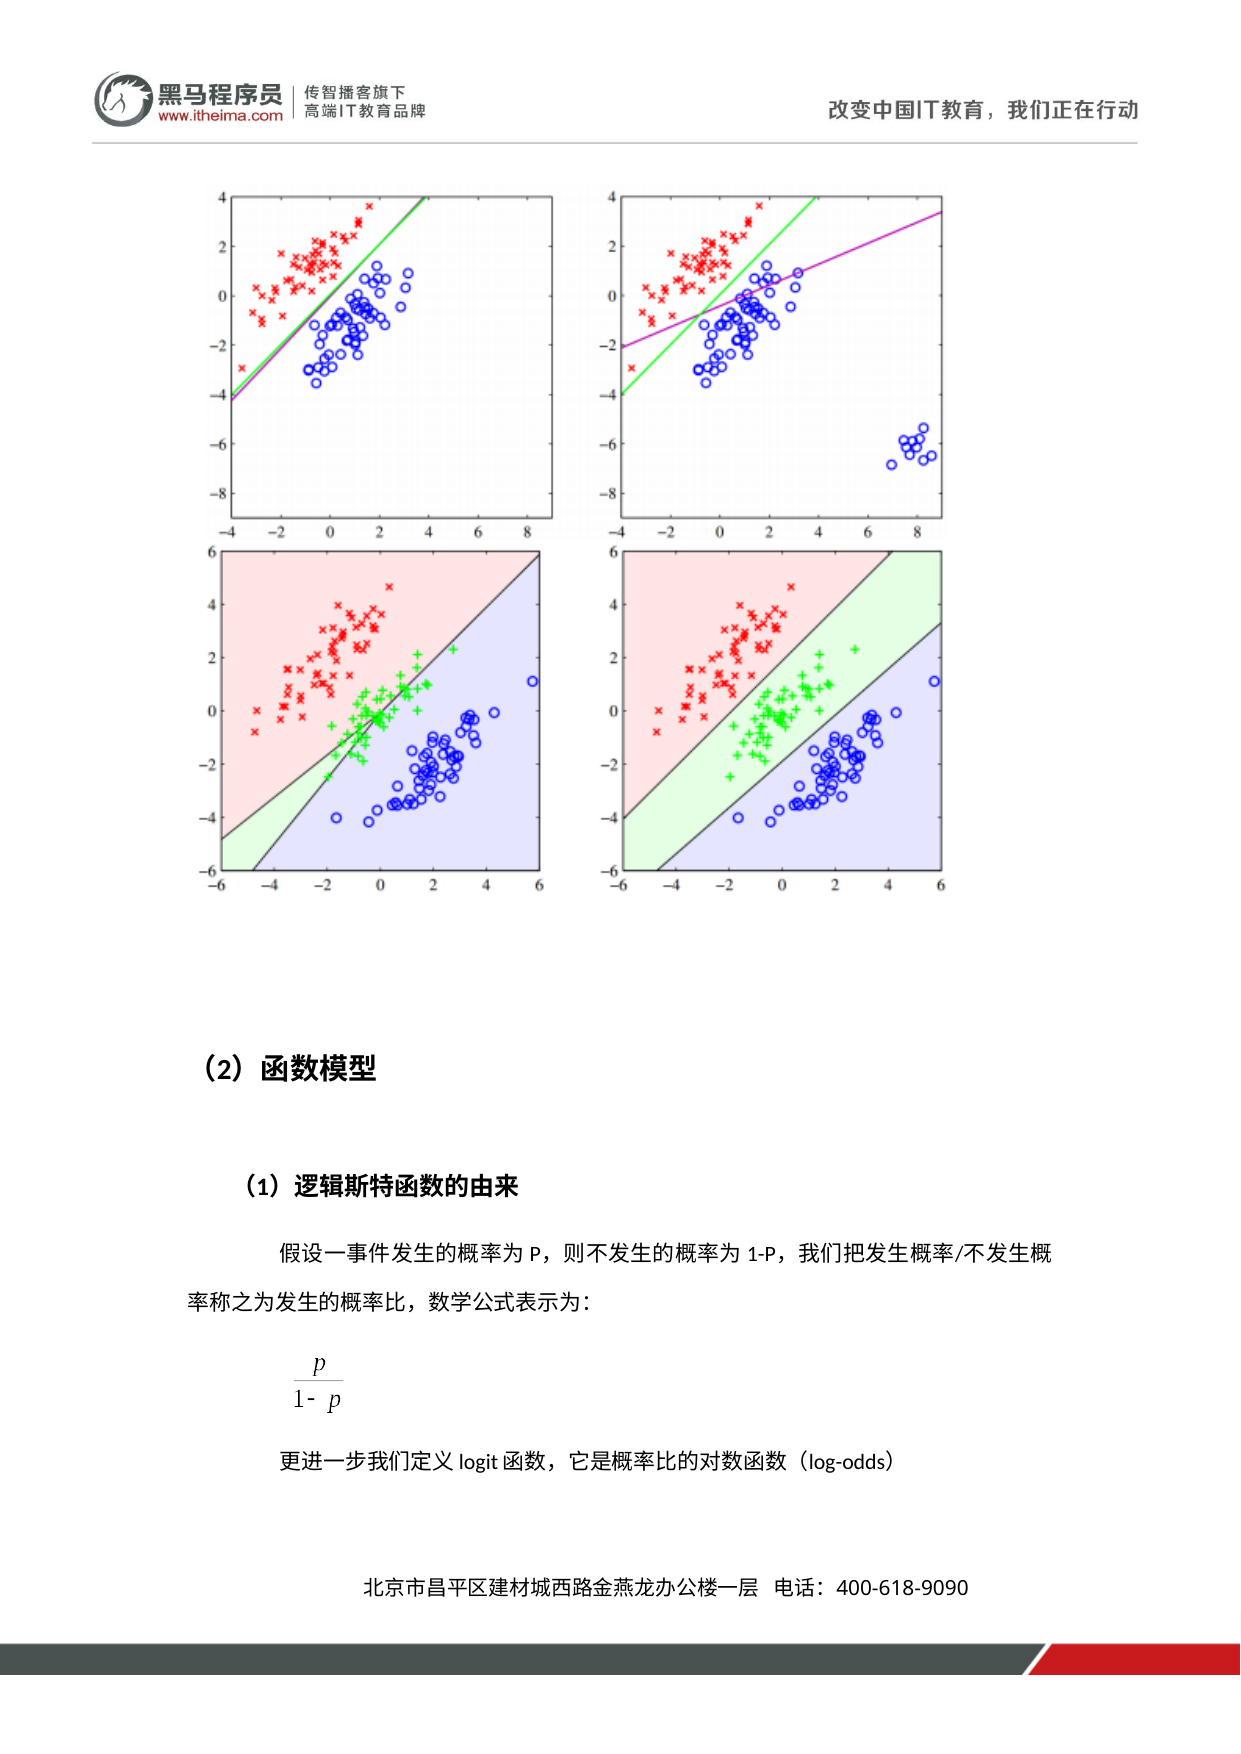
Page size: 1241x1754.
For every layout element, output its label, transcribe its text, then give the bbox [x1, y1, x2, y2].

picture [0, 1551, 1241, 1675]
text 更进一步我们定义logit函数，它是概率比的对数函数（log-odds） [187, 1443, 1053, 1476]
picture [0, 1, 1241, 151]
text （1）逻辑斯特函数的由来 [187, 1152, 1053, 1217]
subtitle （2）函数模型 [187, 1034, 1053, 1099]
text 假设一事件发生的概率为P，则不发生的概率为1-P，我们把发生概率/不发生概率称之为发生的概率比，数学公式表示为： [187, 1236, 1053, 1317]
picture [187, 177, 960, 895]
